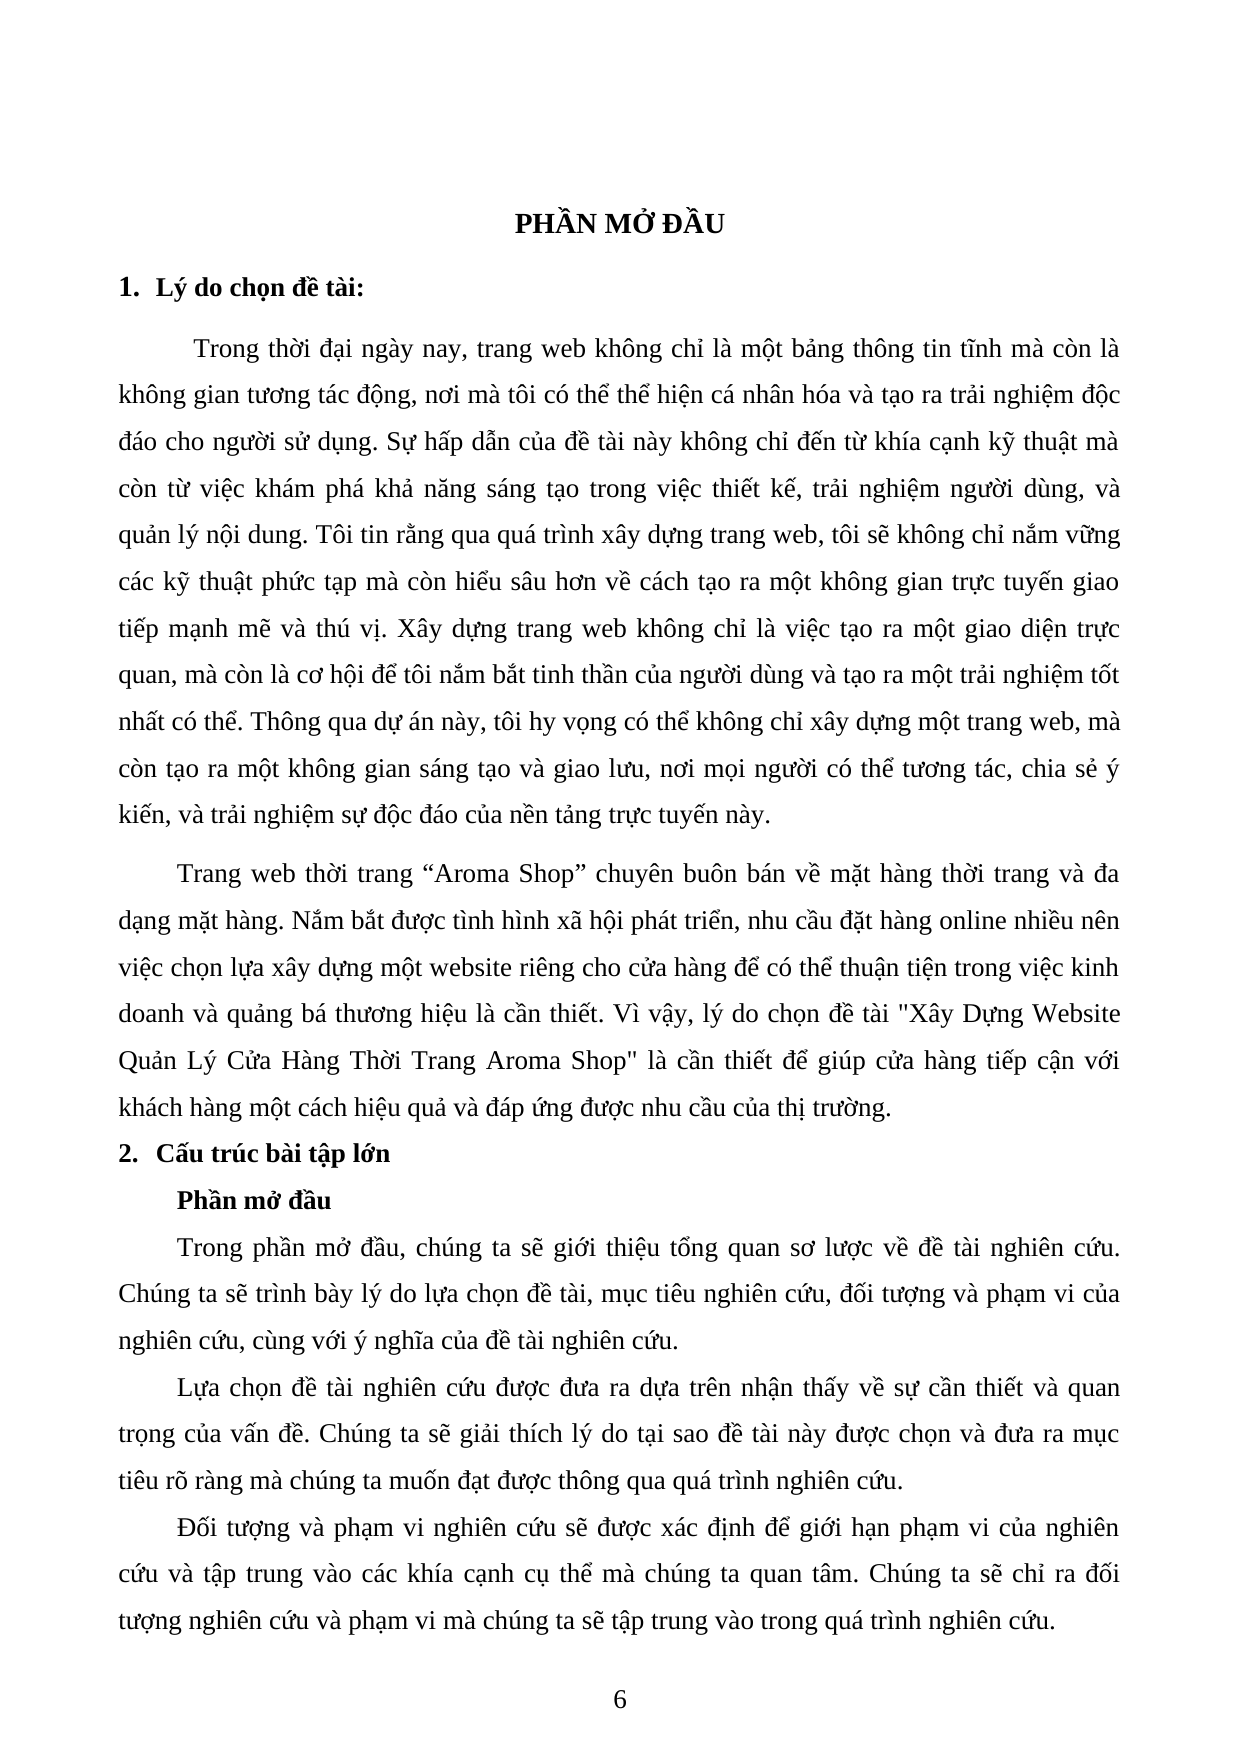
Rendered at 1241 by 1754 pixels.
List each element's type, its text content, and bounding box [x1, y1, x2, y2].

text Trang web thời trang “Aroma Shop” chuyên buôn bán về mặt hàng thời trang và đa dạng mặt hàng. Nắm bắt được tình hình xã hội phát triển, nhu cầu đặt hàng online nhiều nên việc chọn lựa xây dựng một website riêng cho cửa hàng để có thể thuận tiện trong việc kinh doanh và quảng bá thương hiệu là cần thiết. Vì vậy, lý do chọn đề tài "Xây Dựng Website Quản Lý Cửa Hàng Thời Trang Aroma Shop" là cần thiết để giúp cửa hàng tiếp cận với khách hàng một cách hiệu quả và đáp ứng được nhu cầu của thị trường. [118, 858, 1122, 1122]
list Cấu trúc bài tập lớn [118, 1138, 1122, 1169]
text Đối tượng và phạm vi nghiên cứu sẽ được xác định để giới hạn phạm vi của nghiên cứu và tập trung vào các khía cạnh cụ thể mà chúng ta quan tâm. Chúng ta sẽ chỉ ra đối tượng nghiên cứu và phạm vi mà chúng ta sẽ tập trung vào trong quá trình nghiên cứu. [118, 1511, 1122, 1635]
list Lý do chọn đề tài: [118, 269, 1122, 302]
text Lựa chọn đề tài nghiên cứu được đưa ra dựa trên nhận thấy về sự cần thiết và quan trọng của vấn đề. Chúng ta sẽ giải thích lý do tại sao đề tài này được chọn và đưa ra mục tiêu rõ ràng mà chúng ta muốn đạt được thông qua quá trình nghiên cứu. [118, 1371, 1122, 1495]
text Trong phần mở đầu, chúng ta sẽ giới thiệu tổng quan sơ lược về đề tài nghiên cứu. Chúng ta sẽ trình bày lý do lựa chọn đề tài, mục tiêu nghiên cứu, đối tượng và phạm vi của nghiên cứu, cùng với ý nghĩa của đề tài nghiên cứu. [118, 1231, 1122, 1355]
text PHẦN MỞ ĐẦU [118, 206, 1122, 240]
text Trong thời đại ngày nay, trang web không chỉ là một bảng thông tin tĩnh mà còn là không gian tương tác động, nơi mà tôi có thể thể hiện cá nhân hóa và tạo ra trải nghiệm độc đáo cho người sử dụng. Sự hấp dẫn của đề tài này không chỉ đến từ khía cạnh kỹ thuật mà còn từ việc khám phá khả năng sáng tạo trong việc thiết kế, trải nghiệm người dùng, và quản lý nội dung. Tôi tin rằng qua quá trình xây dựng trang web, tôi sẽ không chỉ nắm vững các kỹ thuật phức tạp mà còn hiểu sâu hơn về cách tạo ra một không gian trực tuyến giao tiếp mạnh mẽ và thú vị. Xây dựng trang web không chỉ là việc tạo ra một giao diện trực quan, mà còn là cơ hội để tôi nắm bắt tinh thần của người dùng và tạo ra một trải nghiệm tốt nhất có thể. Thông qua dự án này, tôi hy vọng có thể không chỉ xây dựng một trang web, mà còn tạo ra một không gian sáng tạo và giao lưu, nơi mọi người có thể tương tác, chia sẻ ý kiến, và trải nghiệm sự độc đáo của nền tảng trực tuyến này. [118, 332, 1122, 829]
text Phần mở đầu [118, 1184, 1122, 1215]
